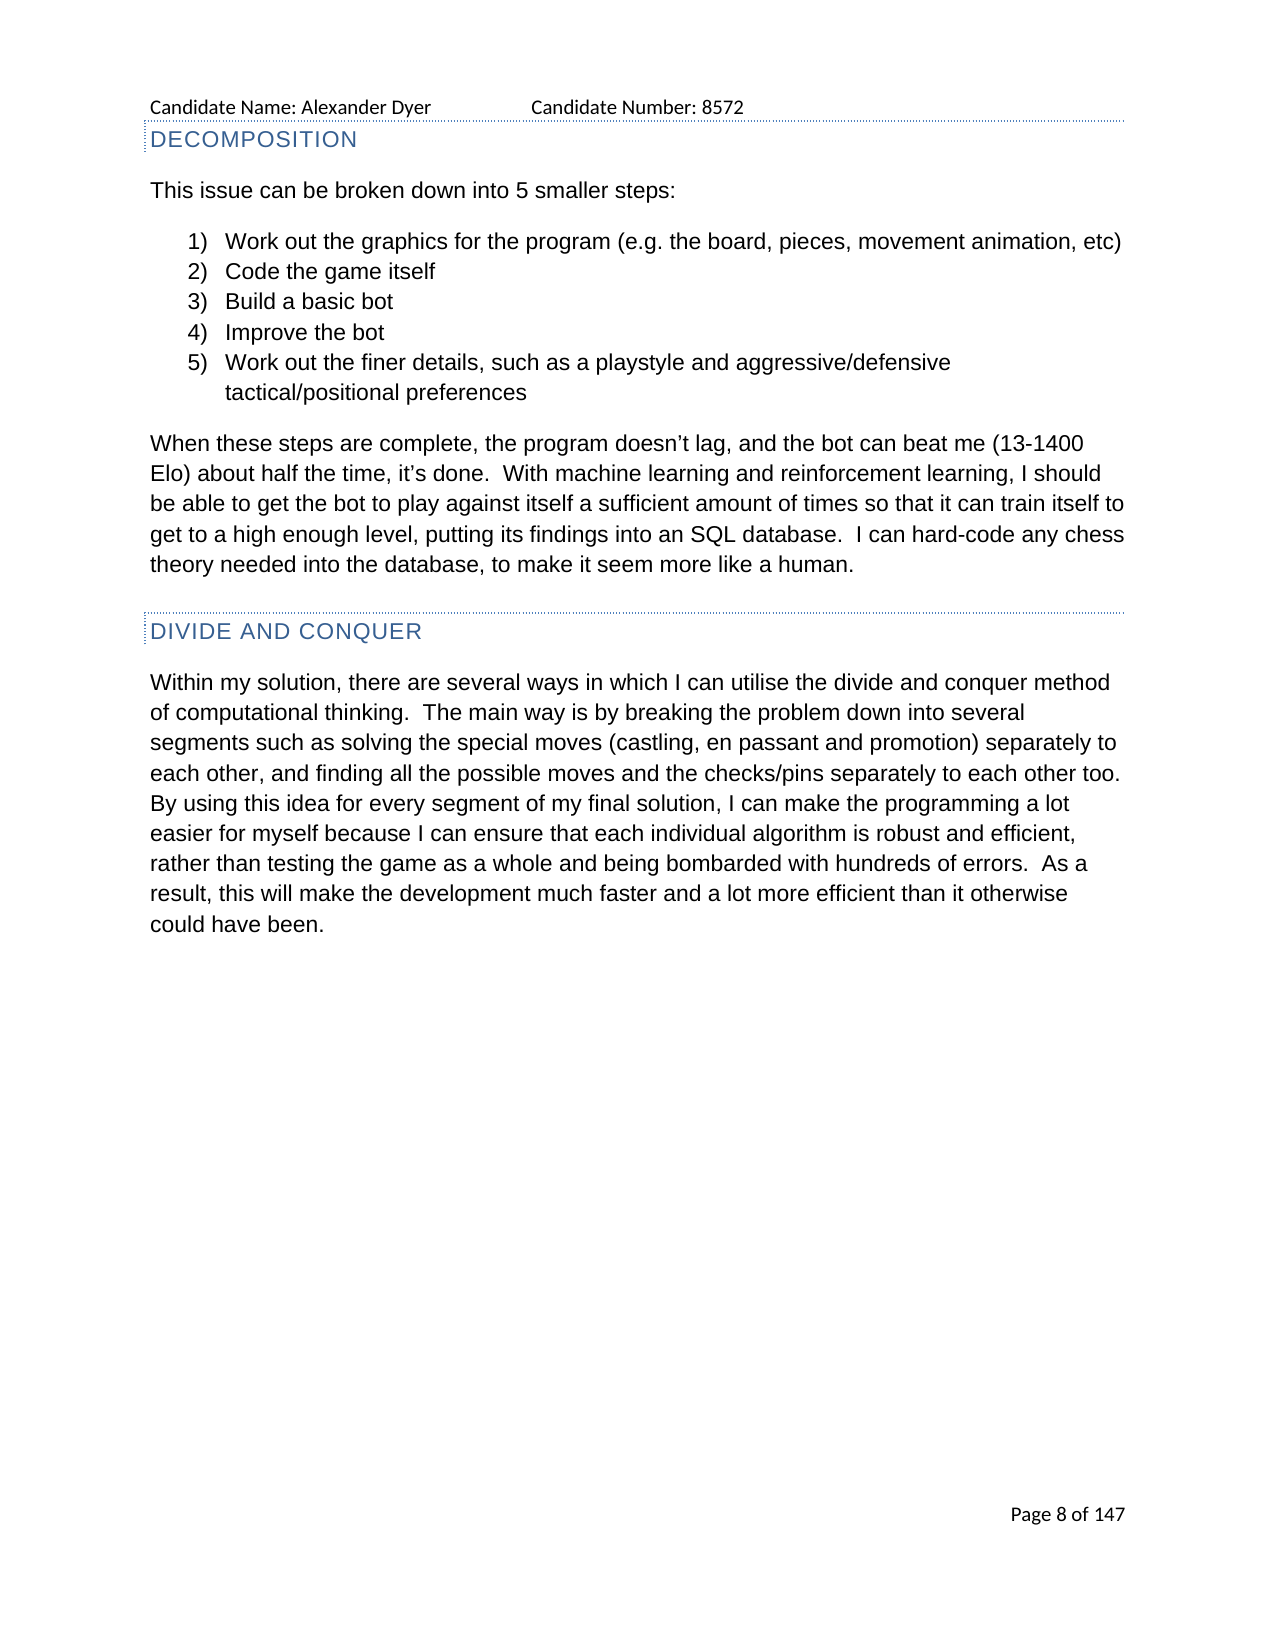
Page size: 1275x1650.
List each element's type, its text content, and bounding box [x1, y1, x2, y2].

text When these steps are complete, the program doesn’t lag, and the bot can beat me (13-1400 Elo) about half the time, it’s done. With machine learning and reinforcement learning, I should be able to get the bot to play against itself a sufficient amount of times so that it can train itself to get to a high enough level, putting its findings into an SQL database. I can hard-code any chess theory needed into the database, to make it seem more like a human. [150, 430, 1125, 577]
subtitle Decomposition [144, 120, 1125, 152]
list Work out the finer details, such as a playstyle and aggressive/defensive tactical/positional preferences [187, 349, 1125, 405]
text This issue can be broken down into 5 smaller steps: [150, 177, 1125, 203]
list Code the game itself [187, 258, 1125, 284]
list Work out the graphics for the program (e.g. the board, pieces, movement animation, etc) [187, 228, 1125, 254]
text Within my solution, there are several ways in which I can utilise the divide and conquer method of computational thinking. The main way is by breaking the problem down into several segments such as solving the special moves (castling, en passant and promotion) separately to each other, and finding all the possible moves and the checks/pins separately to each other too. By using this idea for every segment of my final solution, I can make the programming a lot easier for myself because I can ensure that each individual algorithm is robust and efficient, rather than testing the game as a whole and being bombarded with hundreds of errors. As a result, this will make the development much faster and a lot more efficient than it otherwise could have been. [150, 669, 1125, 937]
subtitle Divide and Conquer [144, 612, 1125, 644]
list Build a basic bot [187, 288, 1125, 314]
list Improve the bot [187, 318, 1125, 345]
